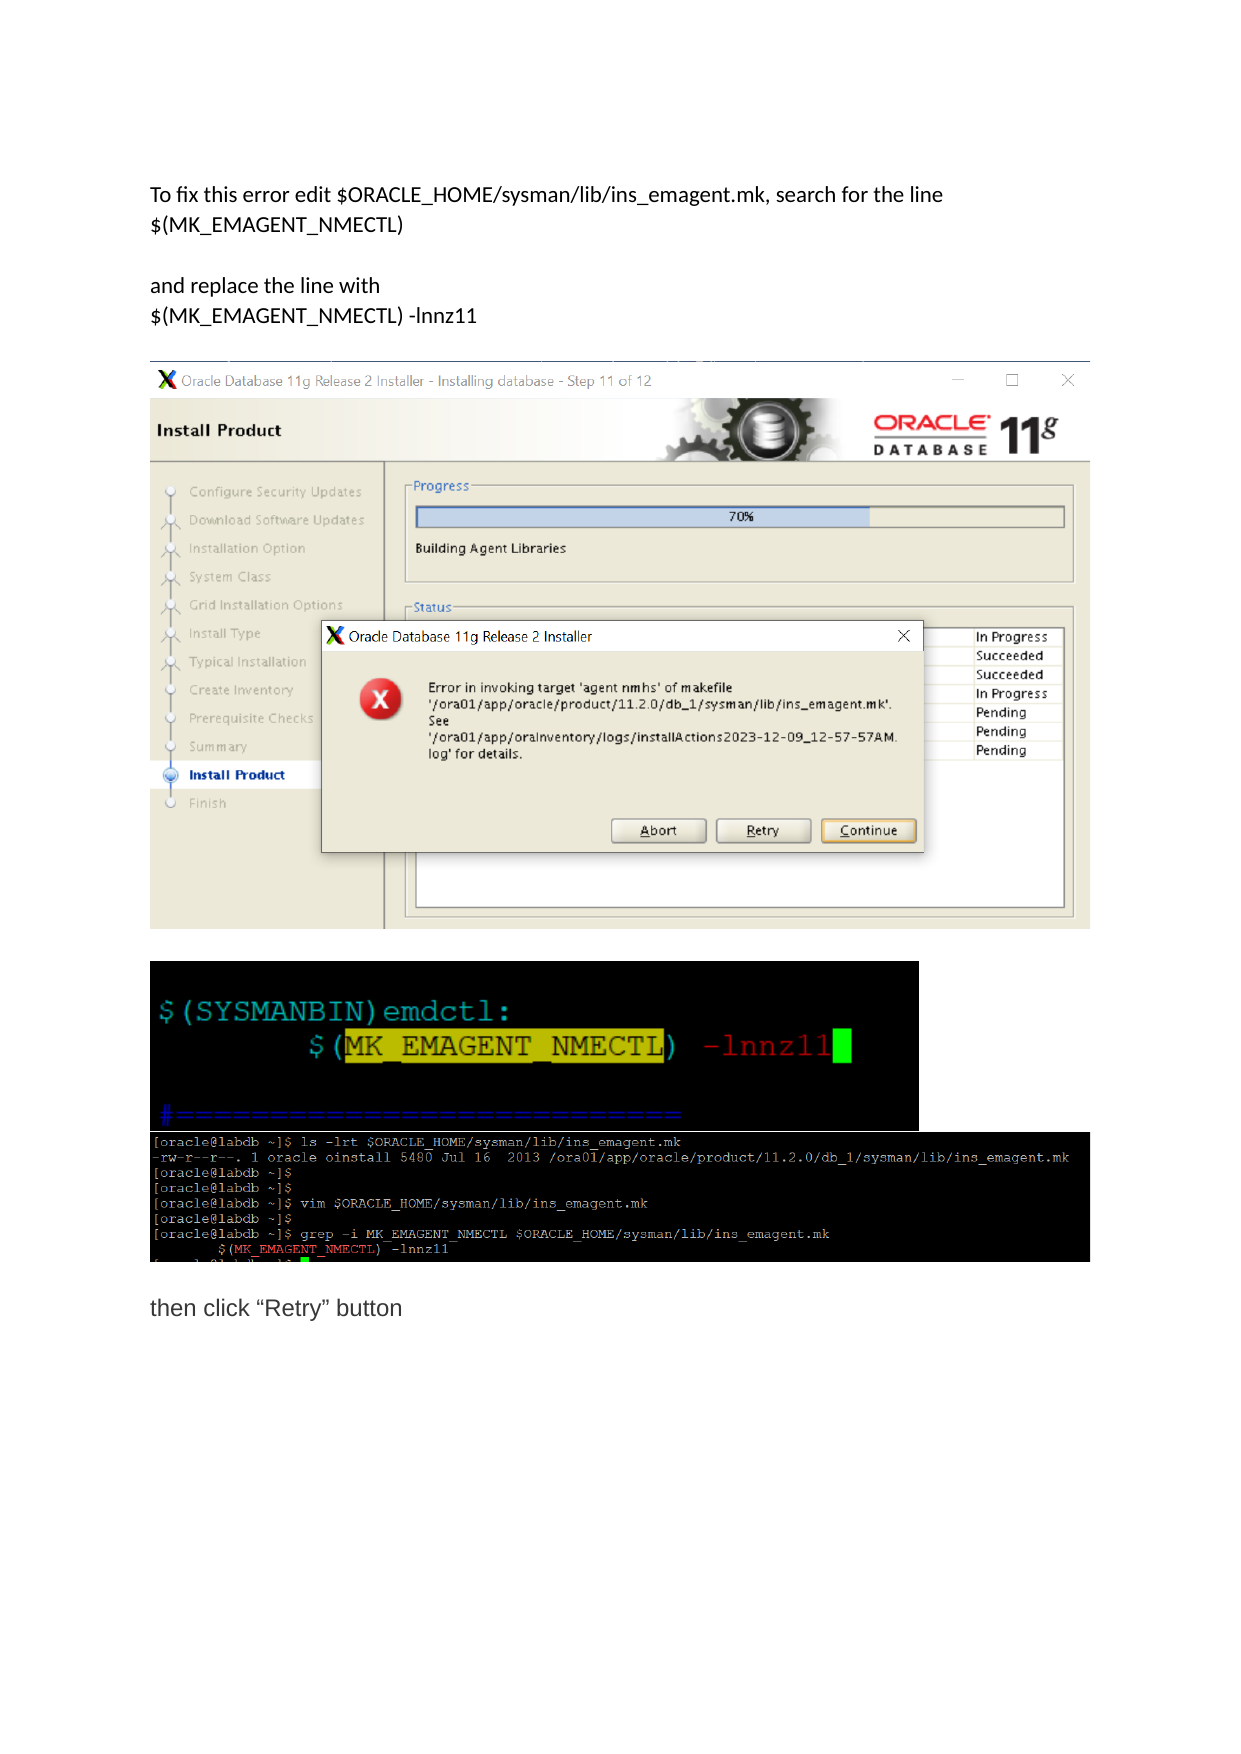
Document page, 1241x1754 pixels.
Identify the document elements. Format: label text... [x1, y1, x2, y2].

text $(MK_EMAGENT_NMECTL) [150, 210, 1090, 238]
text then click “Retry” button [150, 1293, 1090, 1321]
text To fix this error edit $ORACLE_HOME/sysman/lib/ins_emagent.mk, search for the line [150, 180, 1090, 208]
picture [150, 1132, 1091, 1262]
picture [150, 961, 919, 1131]
picture [150, 361, 1091, 929]
text and replace the line with [150, 271, 1090, 299]
text $(MK_EMAGENT_NMECTL) -lnnz11 [150, 301, 1090, 329]
